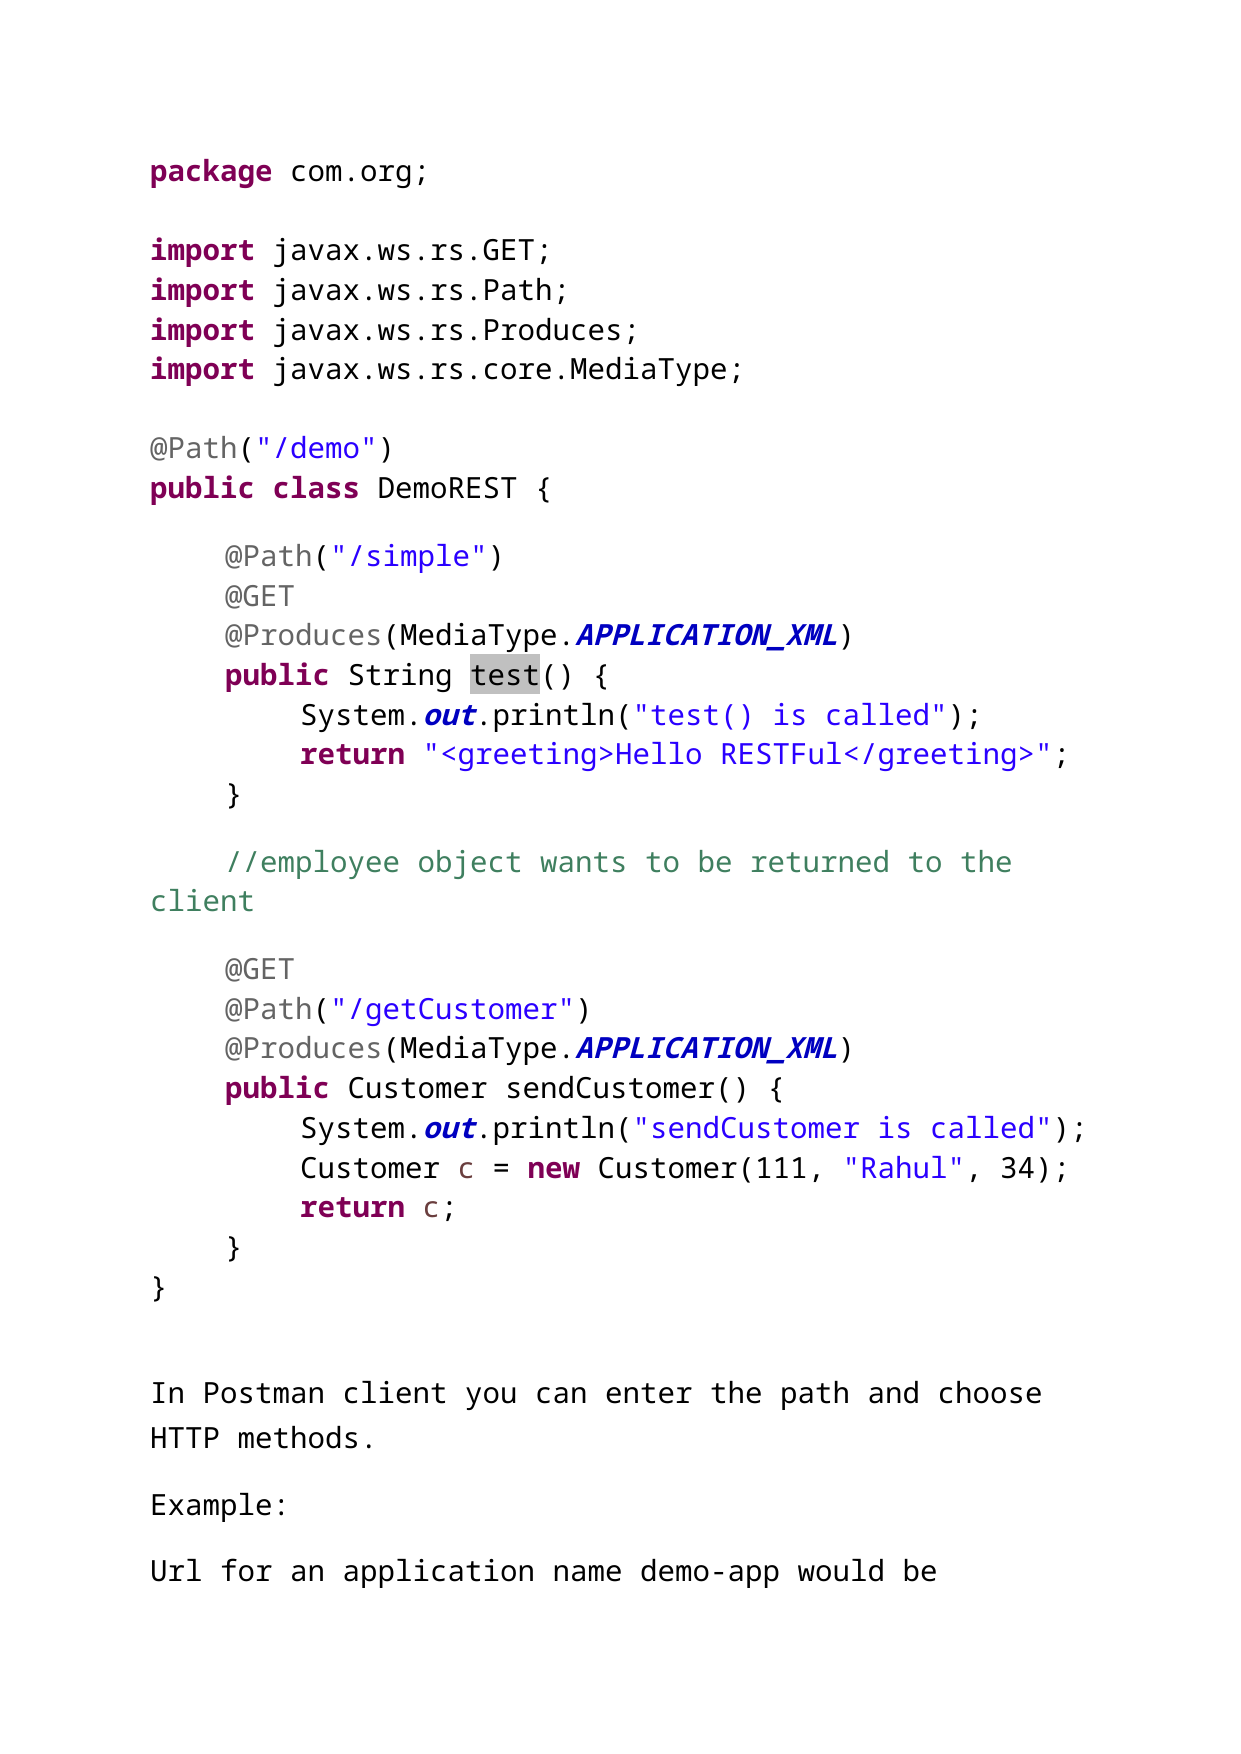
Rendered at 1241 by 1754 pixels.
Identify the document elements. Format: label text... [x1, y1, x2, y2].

text return "<greeting>Hello RESTFul</greeting>"; [150, 734, 1090, 773]
text Example: [150, 1484, 1090, 1524]
text return c; [150, 1187, 1090, 1226]
text Customer c = new Customer(111, "Rahul", 34); [150, 1147, 1090, 1187]
text } [150, 1226, 1090, 1266]
text @Path("/getCustomer") [150, 988, 1090, 1028]
text import javax.ws.rs.core.MediaType; [150, 348, 1090, 388]
text @Path("/demo") [150, 428, 1090, 467]
text import javax.ws.rs.GET; [150, 229, 1090, 269]
text @Produces(MediaType.APPLICATION_XML) [150, 1028, 1090, 1067]
text public String test() { [150, 654, 470, 694]
text } [150, 773, 1090, 813]
text //employee object wants to be returned to the client [150, 841, 1090, 920]
text public Customer sendCustomer() { [150, 1067, 1090, 1107]
text public String test() { [540, 654, 1090, 694]
text } [150, 1266, 1090, 1306]
text @GET [150, 948, 1090, 988]
text @GET [150, 575, 1090, 614]
text import javax.ws.rs.Produces; [150, 309, 1090, 348]
text public class DemoREST { [150, 467, 1090, 507]
text In Postman client you can enter the path and choose HTTP methods. [150, 1372, 1090, 1457]
text import javax.ws.rs.Path; [150, 269, 1090, 309]
text System.out.println("test() is called"); [150, 694, 1090, 734]
text @Produces(MediaType.APPLICATION_XML) [150, 614, 1090, 654]
text package com.org; [150, 150, 1090, 190]
text @Path("/simple") [150, 535, 1090, 575]
text Url for an application name demo-app would be [150, 1551, 1090, 1590]
text System.out.println("sendCustomer is called"); [150, 1107, 1090, 1147]
